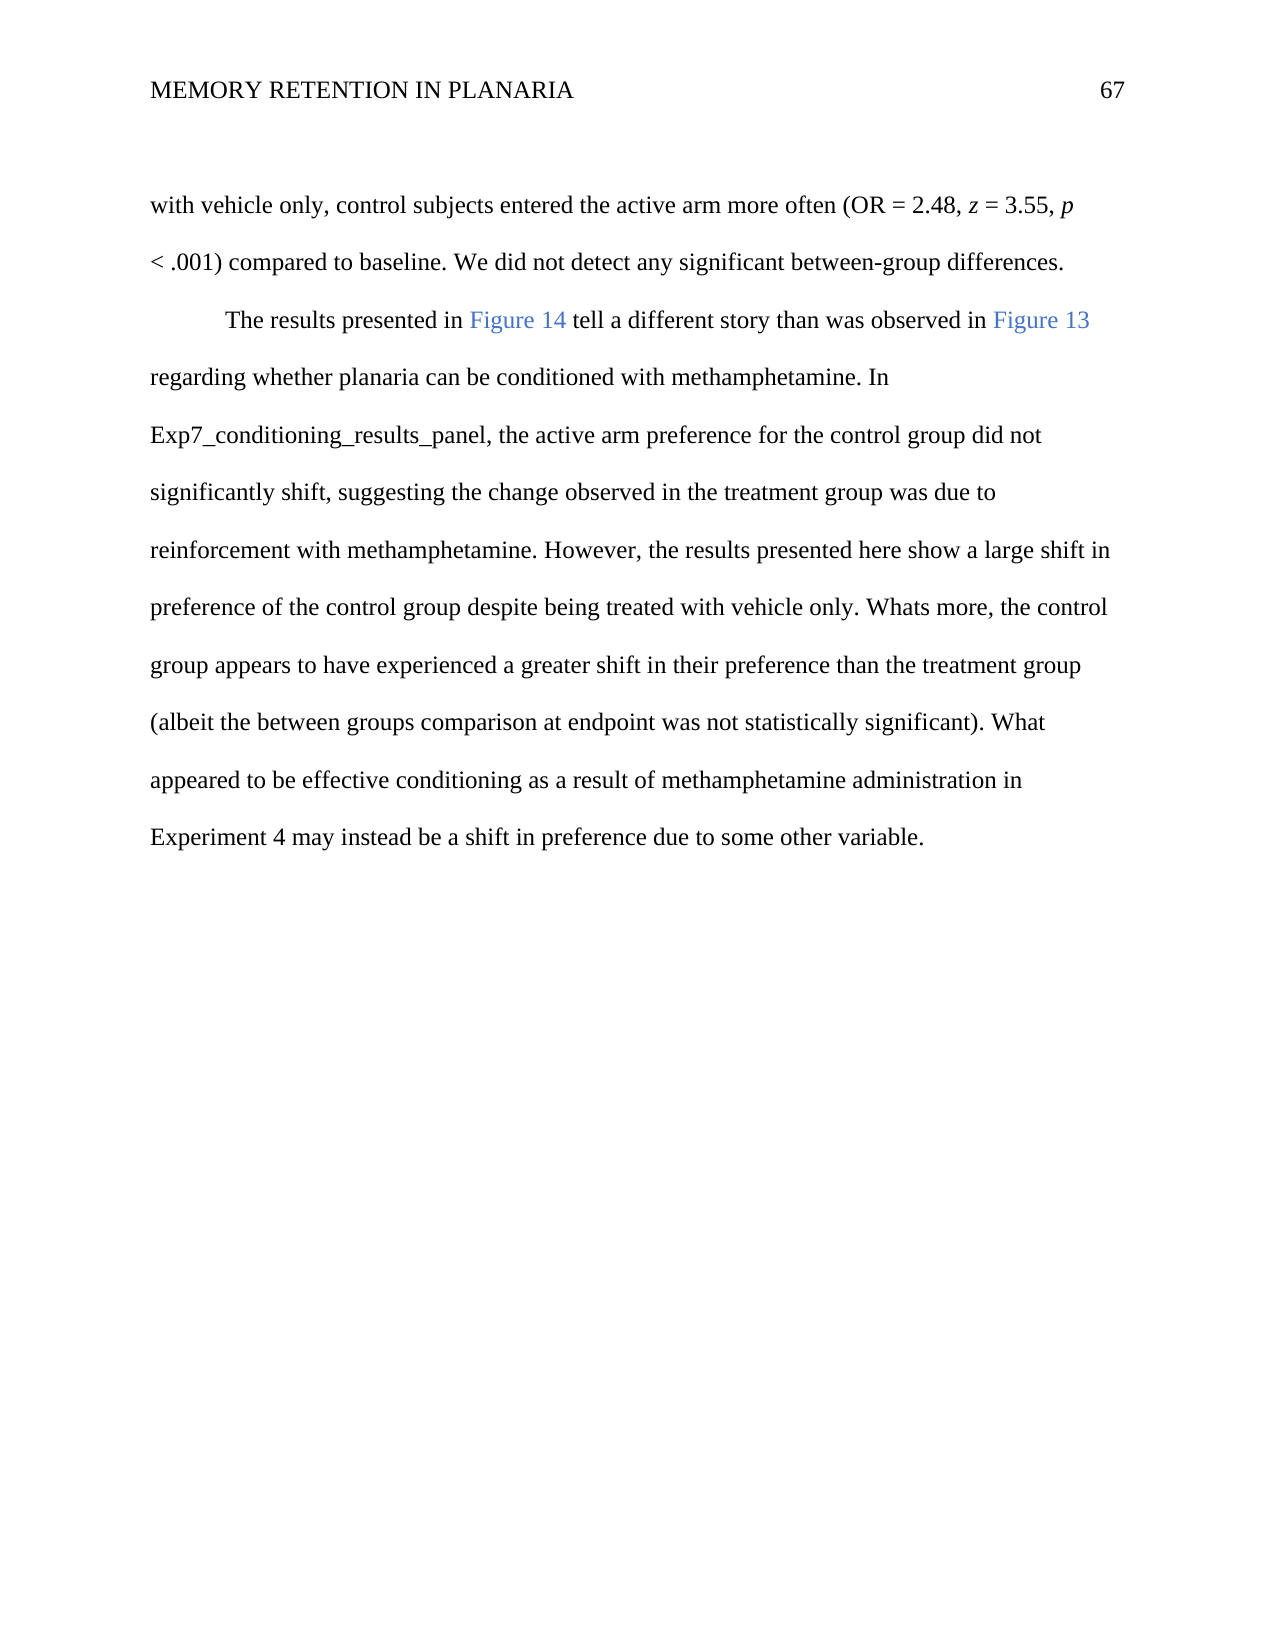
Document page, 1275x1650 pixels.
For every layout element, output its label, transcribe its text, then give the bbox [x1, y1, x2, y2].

text The results presented in Figure 14 tell a different story than was observed in Figure 13 regarding whether planaria can be conditioned with methamphetamine. In Exp7_conditioning_results_panel, the active arm preference for the control group did not significantly shift, suggesting the change observed in the treatment group was due to reinforcement with methamphetamine. However, the results presented here show a large shift in preference of the control group despite being treated with vehicle only. Whats more, the control group appears to have experienced a greater shift in their preference than the treatment group (albeit the between groups comparison at endpoint was not statistically significant). What appeared to be effective conditioning as a result of methamphetamine administration in Experiment 4 may instead be a shift in preference due to some other variable. [150, 305, 1125, 851]
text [150, 190, 1125, 276]
